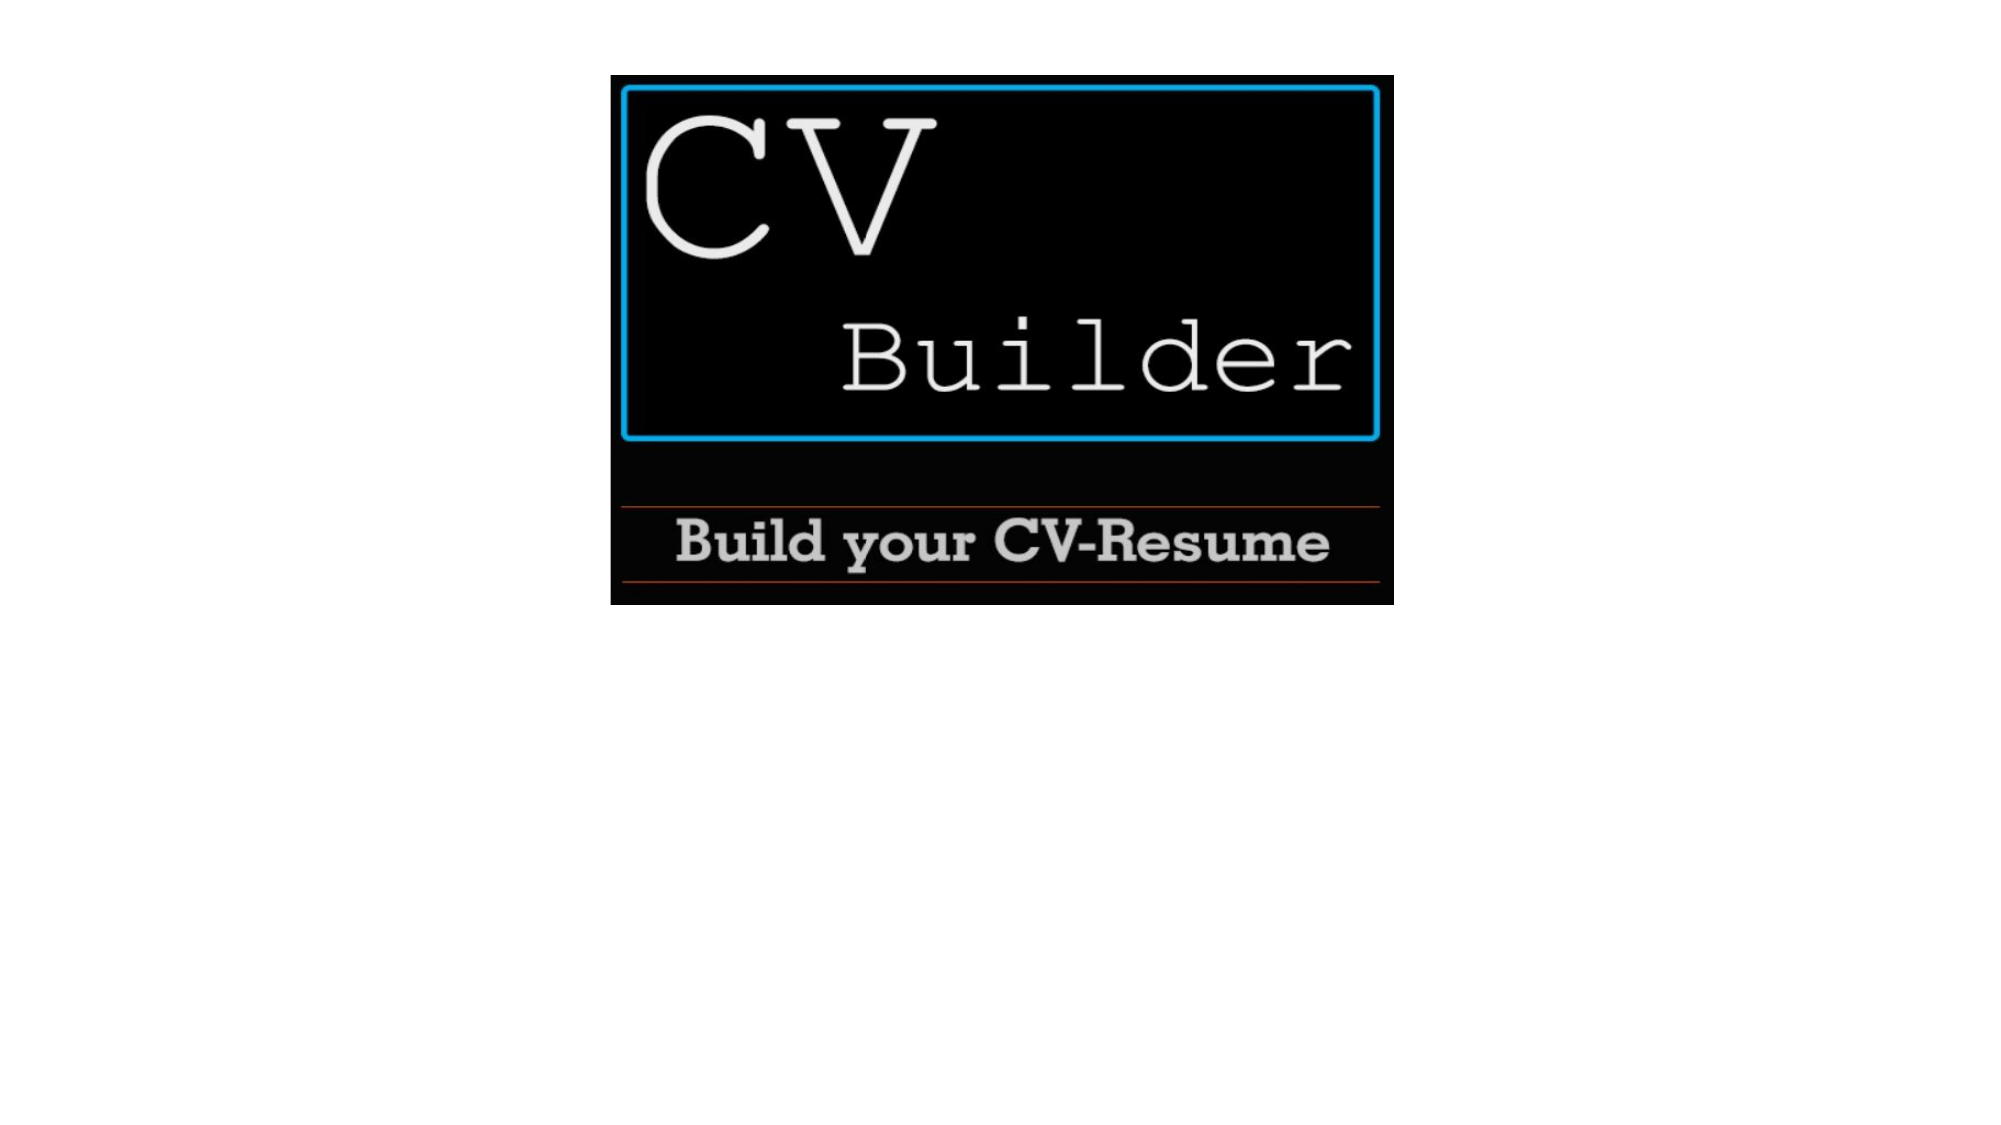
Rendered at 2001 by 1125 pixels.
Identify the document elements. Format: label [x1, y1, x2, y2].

picture [610, 75, 1394, 605]
